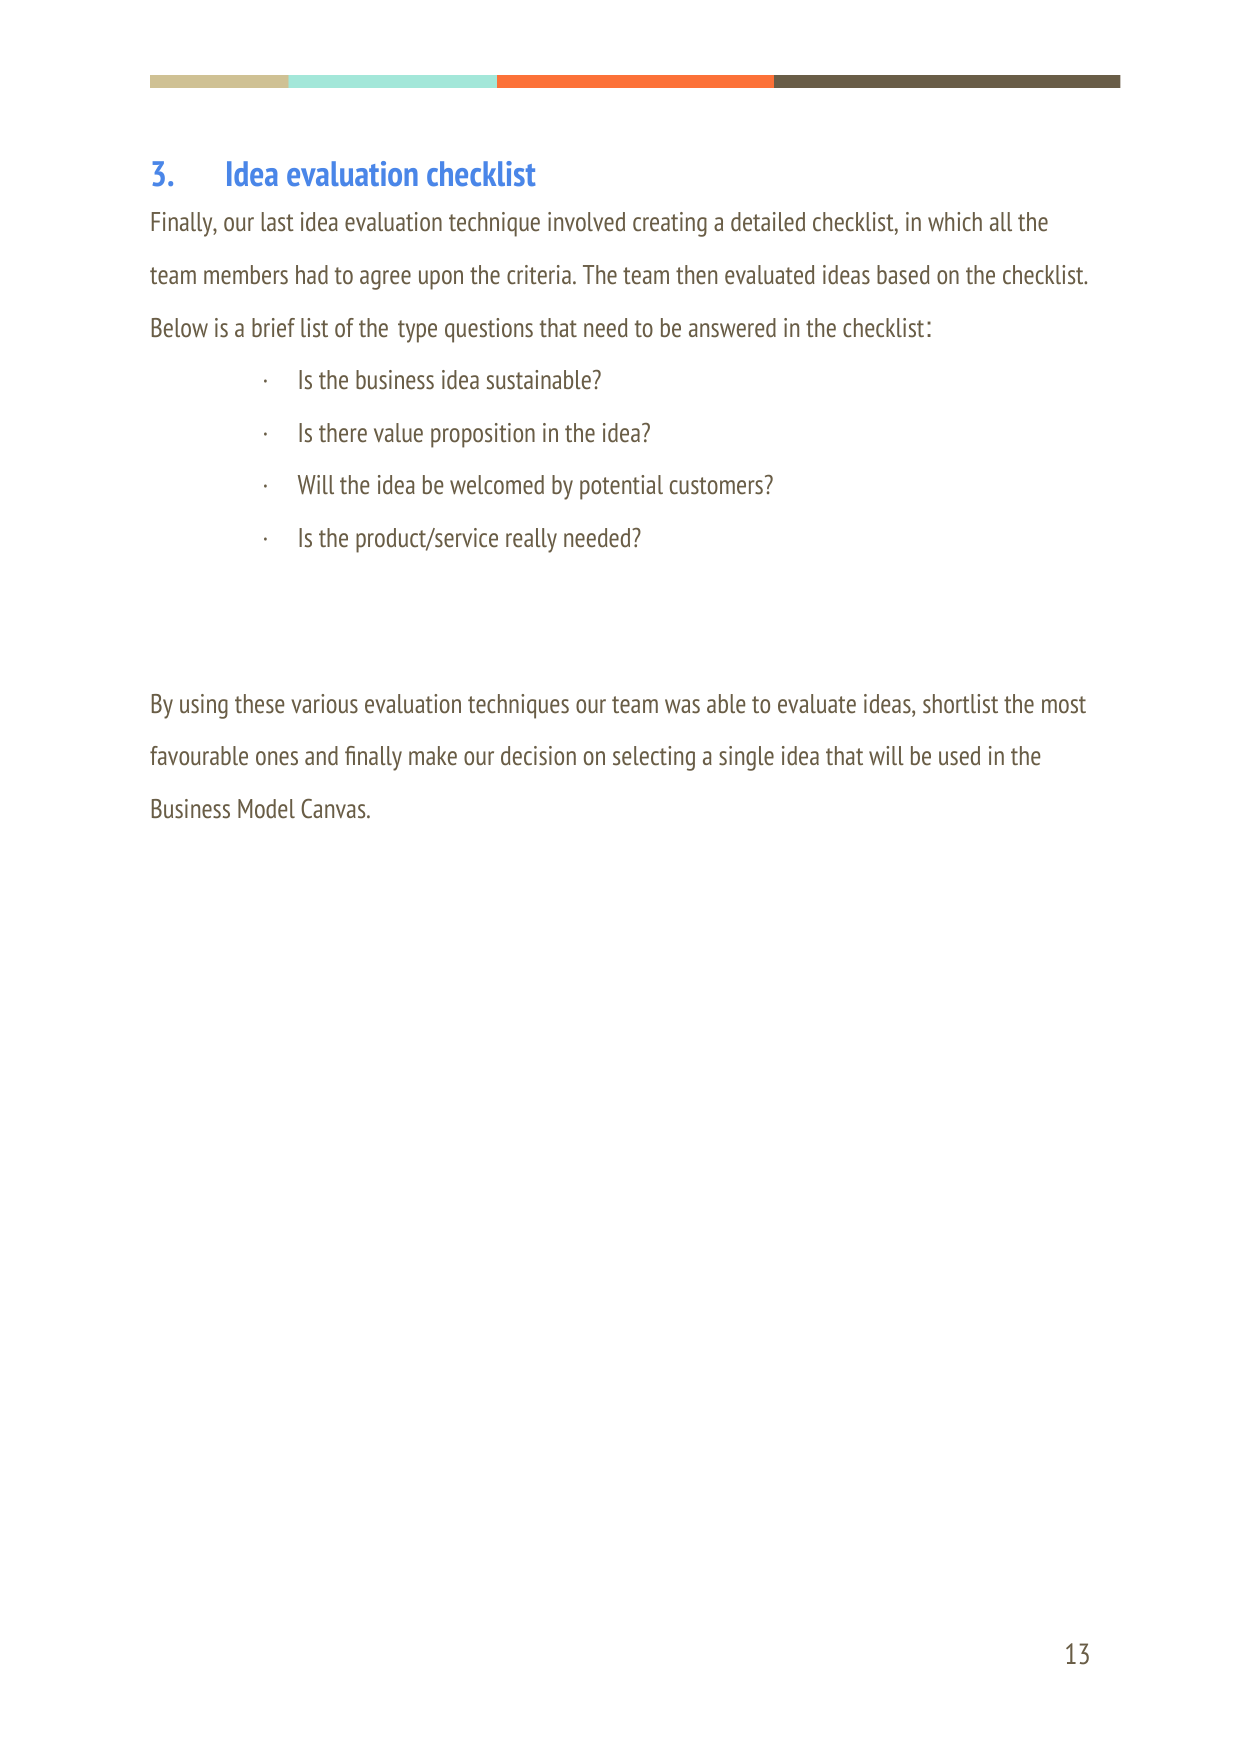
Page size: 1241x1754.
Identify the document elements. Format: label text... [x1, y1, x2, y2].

text · Is the business idea sustainable? [262, 362, 1090, 397]
text · Will the idea be welcomed by potential customers? [262, 467, 1090, 502]
text By using these various evaluation techniques our team was able to evaluate ideas, shortlist the most favourable ones and finally make our decision on selecting a single idea that will be used in the Business Model Canvas. [150, 686, 1090, 826]
text Finally, our last idea evaluation technique involved creating a detailed checklist, in which all the team members had to agree upon the criteria. The team then evaluated ideas based on the checklist. Below is a brief list of the type questions that need to be answered in the checklist: [150, 204, 1090, 344]
text · Is the product/service really needed? [262, 520, 1090, 555]
picture [150, 75, 1121, 88]
subtitle 3. Idea evaluation checklist [150, 150, 1090, 196]
text · Is there value proposition in the idea? [262, 414, 1090, 450]
